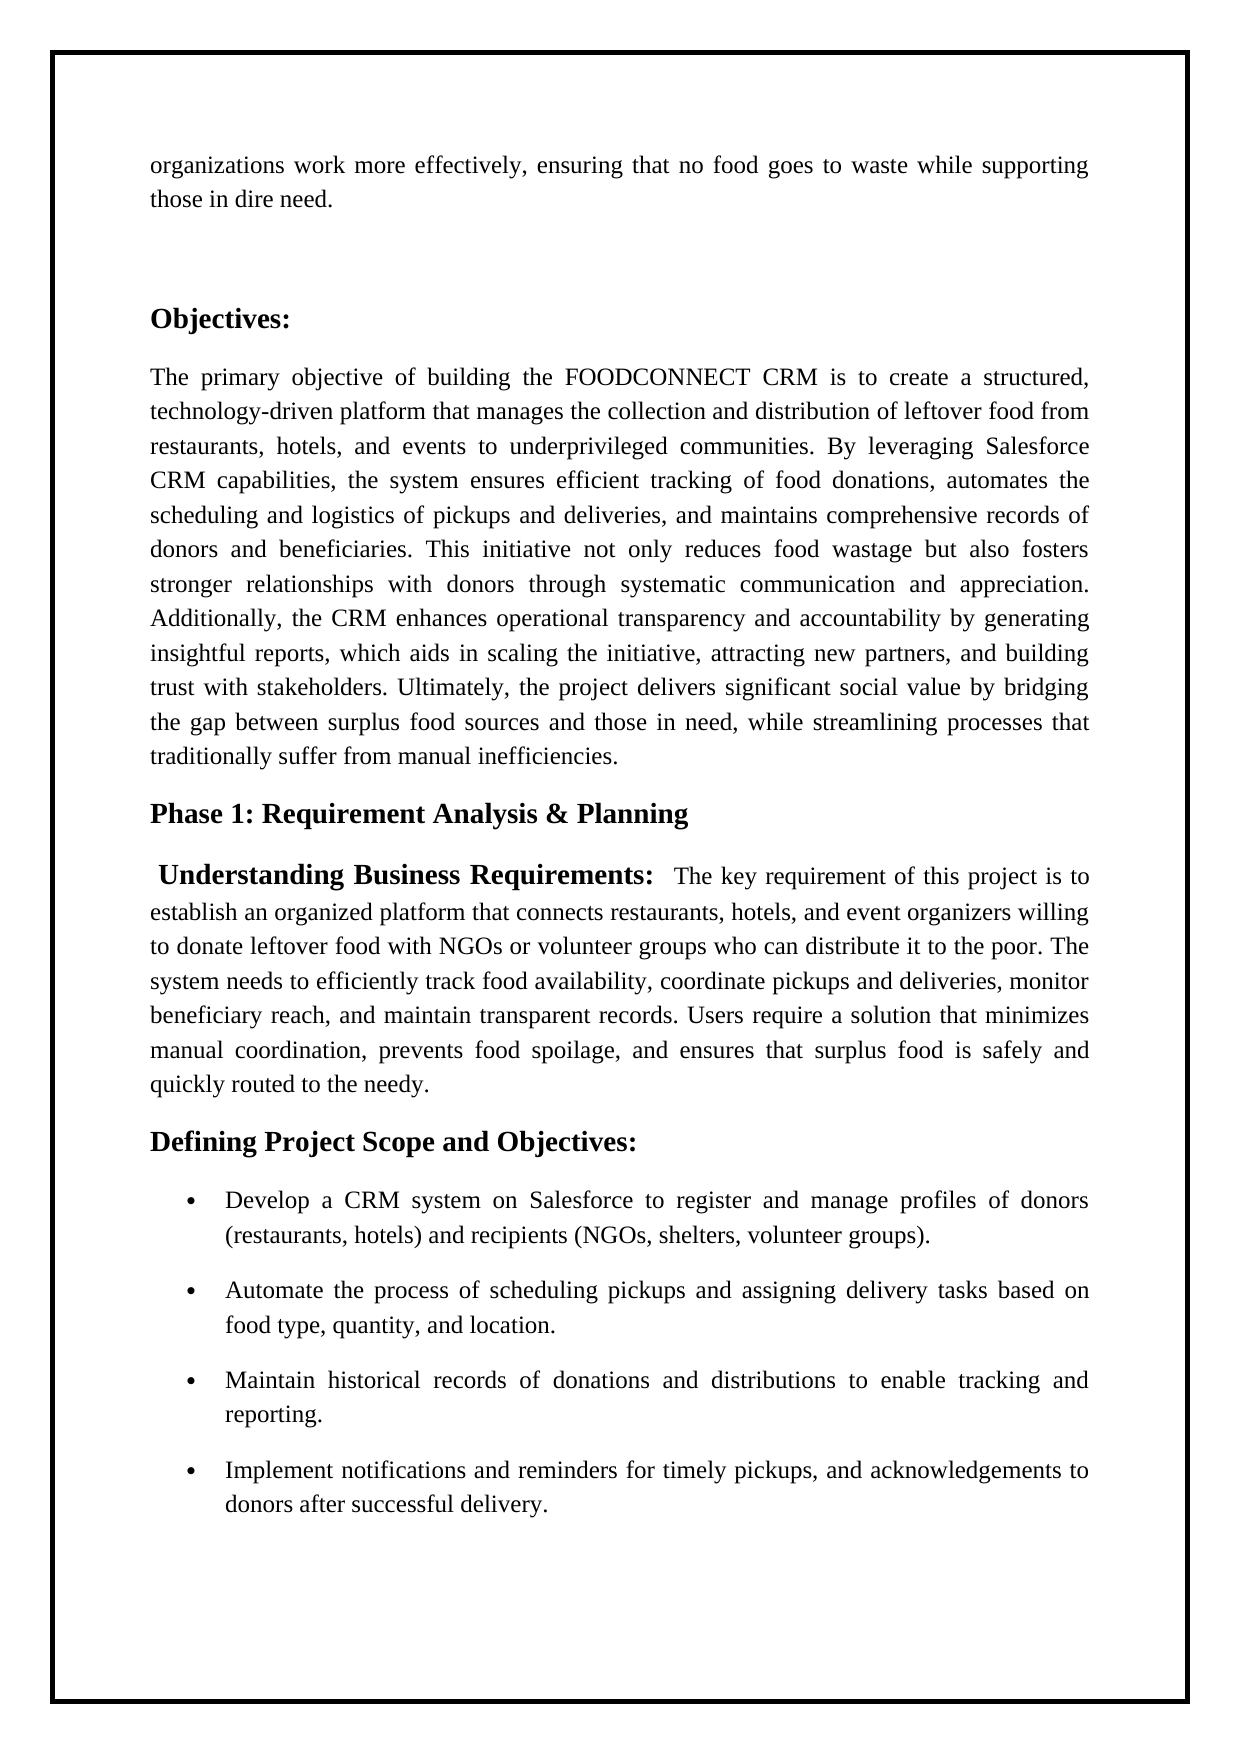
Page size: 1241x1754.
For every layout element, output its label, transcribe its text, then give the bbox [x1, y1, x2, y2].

text Understanding Business Requirements: The key requirement of this project is to establish an organized platform that connects restaurants, hotels, and event organizers willing to donate leftover food with NGOs or volunteer groups who can distribute it to the poor. The system needs to efficiently track food availability, coordinate pickups and deliveries, monitor beneficiary reach, and maintain transparent records. Users require a solution that minimizes manual coordination, prevents food spoilage, and ensures that surplus food is safely and quickly routed to the needy. [150, 857, 1090, 1098]
list Implement notifications and reminders for timely pickups, and acknowledgements to donors after successful delivery. [187, 1455, 1090, 1518]
list Develop a CRM system on Salesforce to register and manage profiles of donors (restaurants, hotels) and recipients (NGOs, shelters, volunteer groups). [187, 1186, 1090, 1249]
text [150, 150, 1090, 213]
text Phase 1: Requirement Analysis & Planning [150, 796, 1090, 830]
list Maintain historical records of donations and distributions to enable tracking and reporting. [187, 1365, 1090, 1428]
text Objectives: [150, 301, 1090, 334]
text Defining Project Scope and Objectives: [150, 1124, 1090, 1158]
list Automate the process of scheduling pickups and assigning delivery tasks based on food type, quantity, and location. [187, 1275, 1090, 1338]
text The primary objective of building the FOODCONNECT CRM is to create a structured, technology-driven platform that manages the collection and distribution of leftover food from restaurants, hotels, and events to underprivileged communities. By leveraging Salesforce CRM capabilities, the system ensures efficient tracking of food donations, automates the scheduling and logistics of pickups and deliveries, and maintains comprehensive records of donors and beneficiaries. This initiative not only reduces food wastage but also fosters stronger relationships with donors through systematic communication and appreciation. Additionally, the CRM enhances operational transparency and accountability by generating insightful reports, which aids in scaling the initiative, attracting new partners, and building trust with stakeholders. Ultimately, the project delivers significant social value by bridging the gap between surplus food sources and those in need, while streamlining processes that traditionally suffer from manual inefficiencies. [150, 362, 1090, 770]
